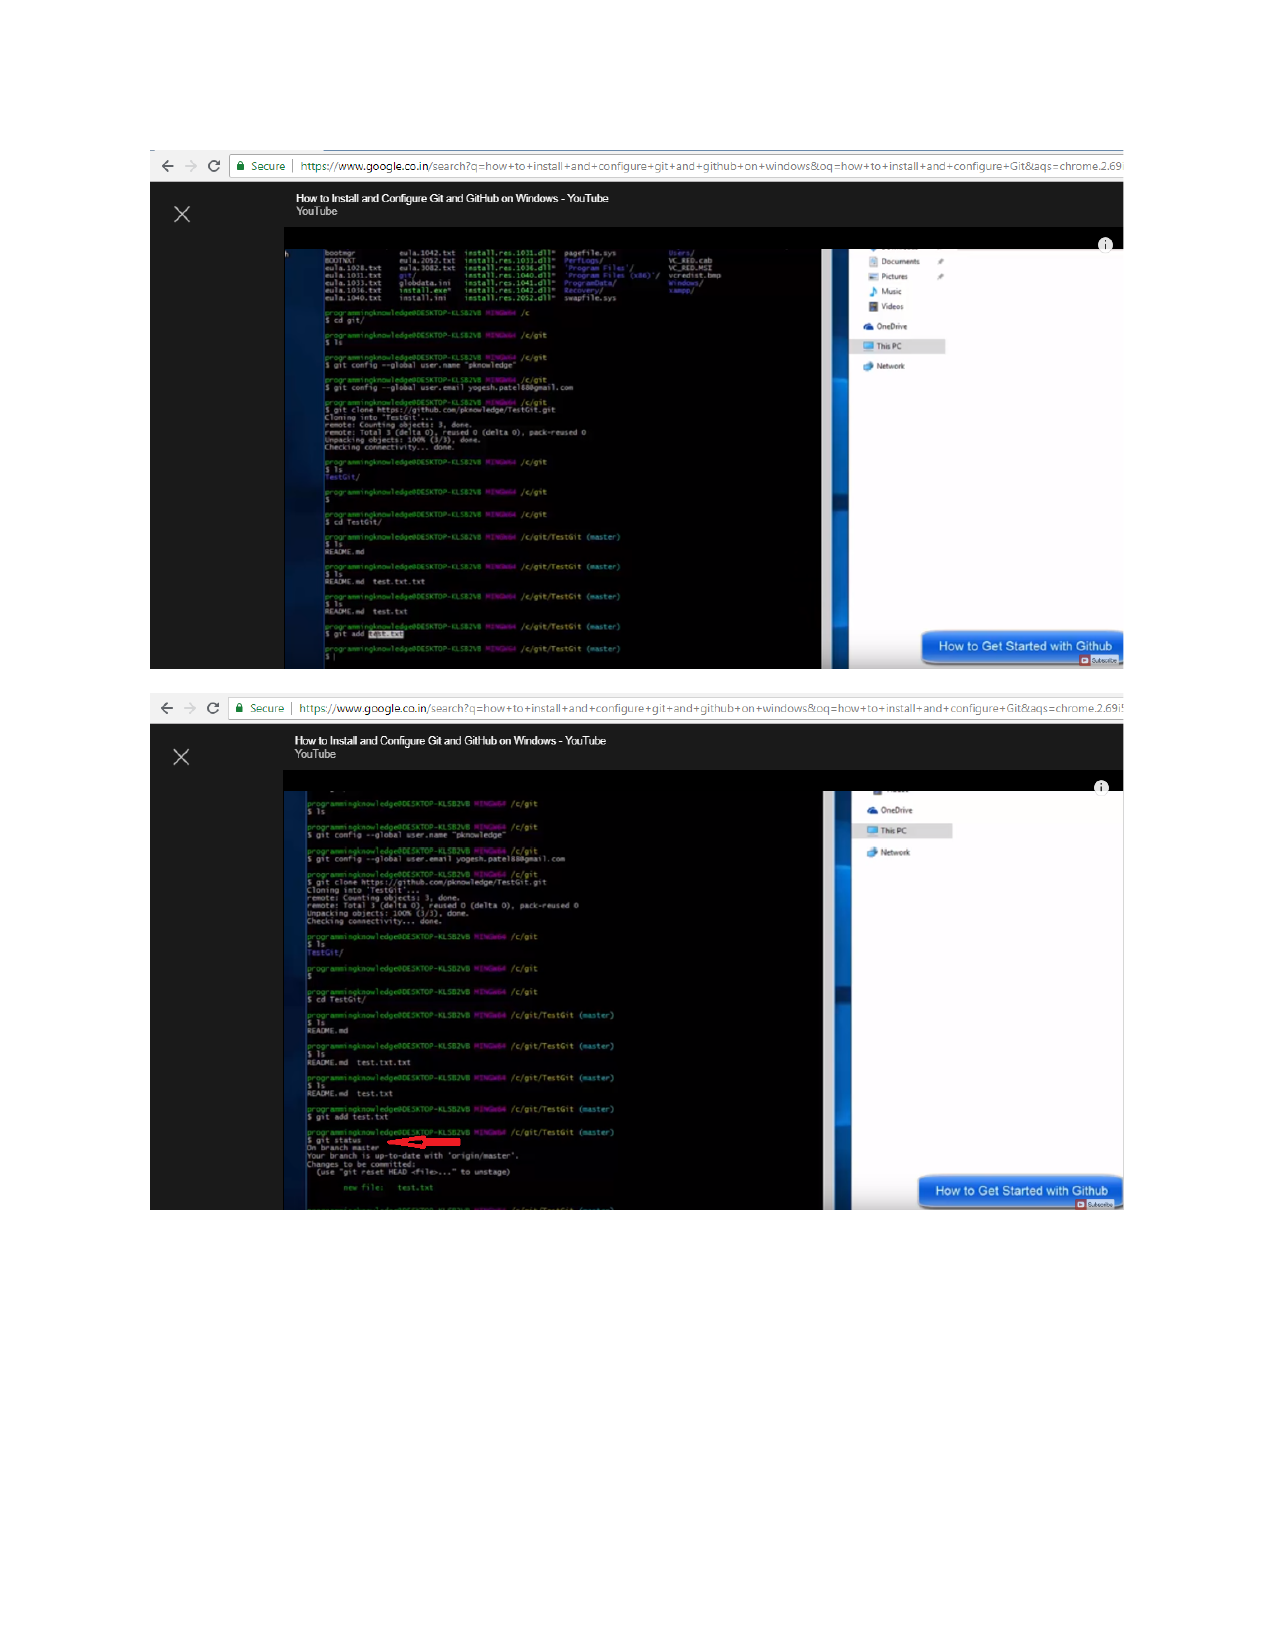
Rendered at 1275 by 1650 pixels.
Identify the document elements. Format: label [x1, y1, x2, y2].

picture [150, 693, 1124, 1210]
picture [150, 150, 1124, 669]
